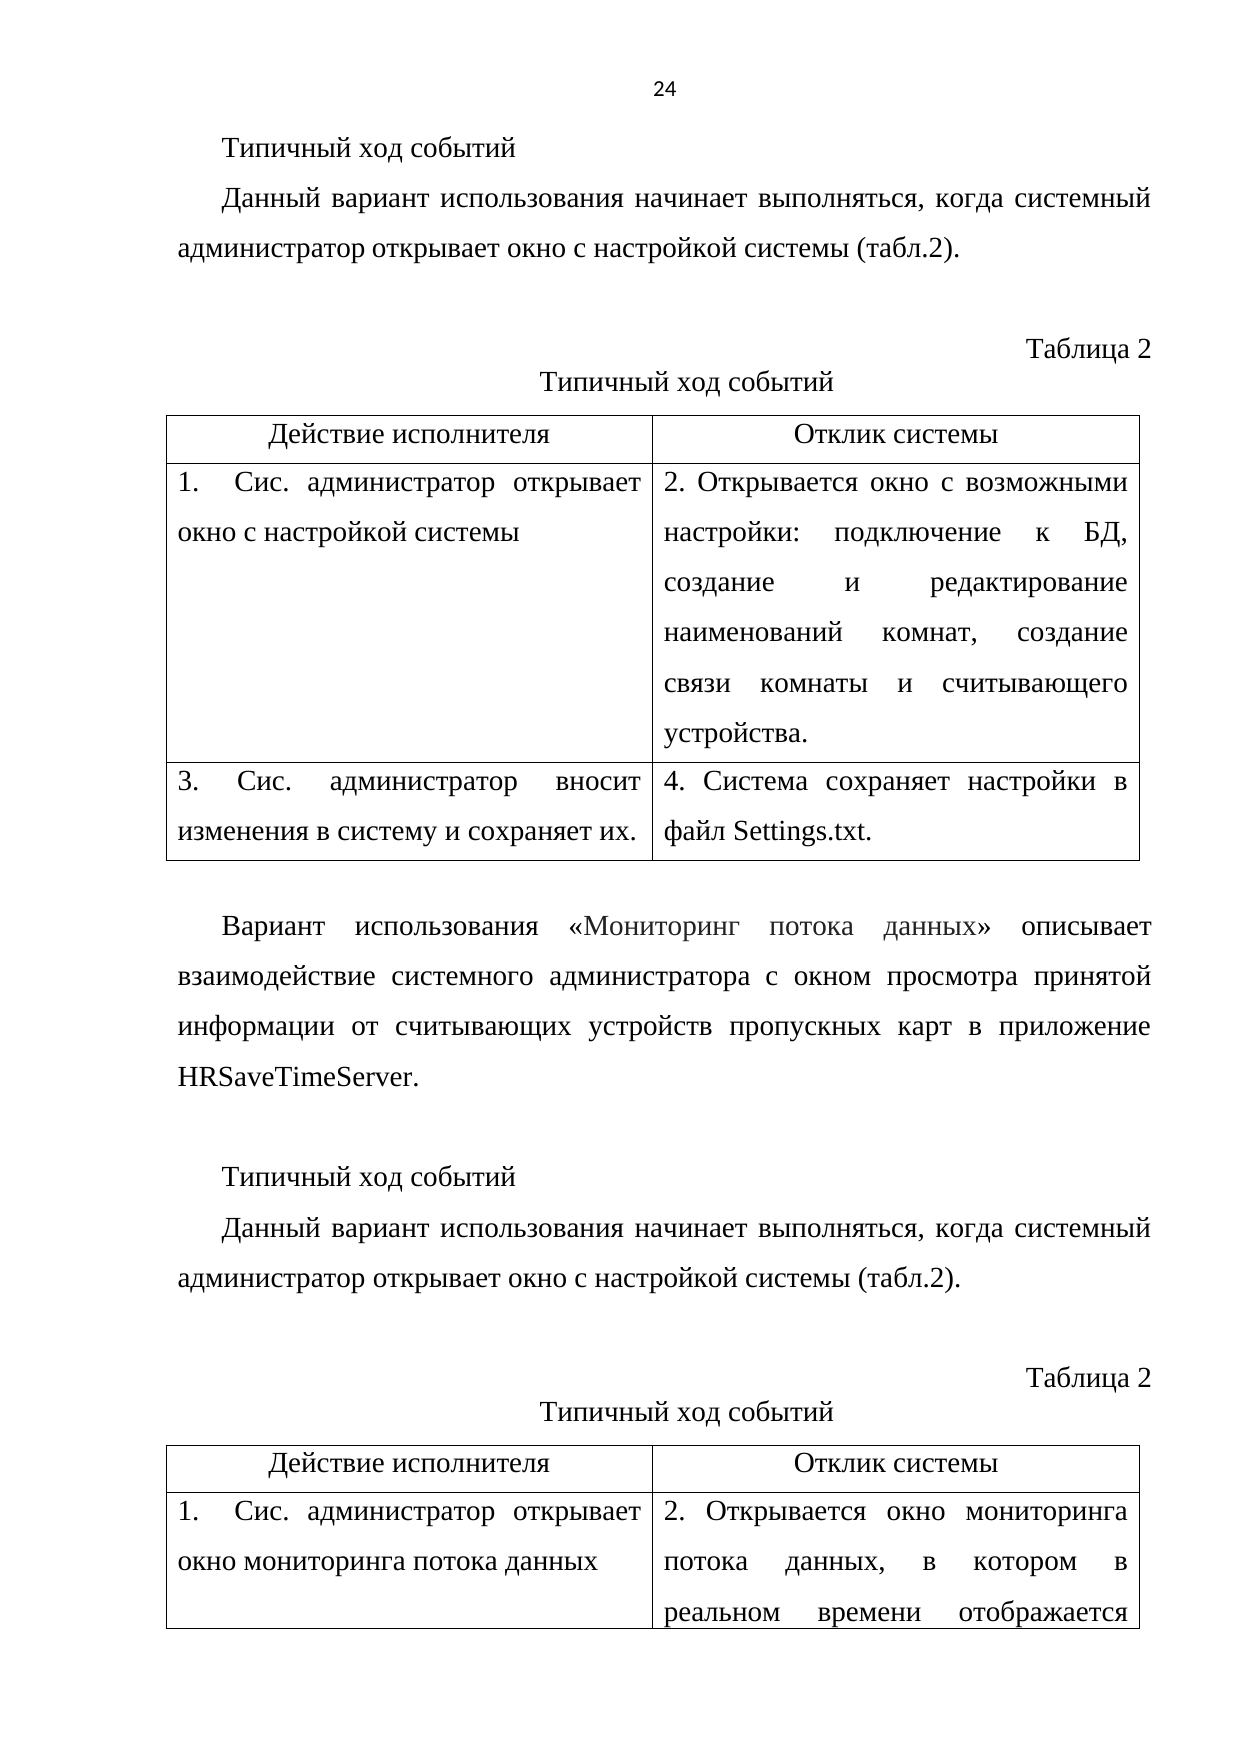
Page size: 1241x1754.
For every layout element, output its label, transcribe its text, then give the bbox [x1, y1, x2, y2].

table_cell 2. Открывается окно с возможными настройки: подключение к БД, создание и редактирование наименований комнат, создание связи комнаты и считывающего устройства. [653, 464, 1139, 762]
table_cell 4. Система сохраняет настройки в файл Settings.txt. [653, 763, 1139, 860]
table_cell 3. Сис. администратор вносит изменения в систему и сохраняет их. [167, 763, 652, 860]
text Типичный ход событий [177, 1159, 1152, 1193]
table_header Действие исполнителя [167, 416, 652, 463]
table_cell 1. Сис. администратор открывает окно с настройкой системы [167, 464, 652, 762]
text Вариант использования «Мониторинг потока данных» описывает взаимодействие системного администратора с окном просмотра принятой информации от считывающих устройств пропускных карт в приложение HRSaveTimeServer. [177, 908, 1152, 1092]
text Данный вариант использования начинает выполняться, когда системный администратор открывает окно с настройкой системы (табл.2). [177, 1210, 1152, 1293]
text Таблица 2 [177, 331, 1152, 364]
table_header Действие исполнителя [167, 1446, 652, 1492]
text Типичный ход событий [177, 130, 1152, 163]
text Таблица 2 [177, 1361, 1152, 1394]
table_header Отклик системы [653, 1446, 1139, 1492]
text Данный вариант использования начинает выполняться, когда системный администратор открывает окно с настройкой системы (табл.2). [177, 180, 1152, 264]
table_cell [653, 1493, 1139, 1627]
text Типичный ход событий [177, 364, 1152, 398]
table_header Отклик системы [653, 416, 1139, 463]
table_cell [167, 1493, 652, 1627]
text Типичный ход событий [177, 1394, 1152, 1428]
